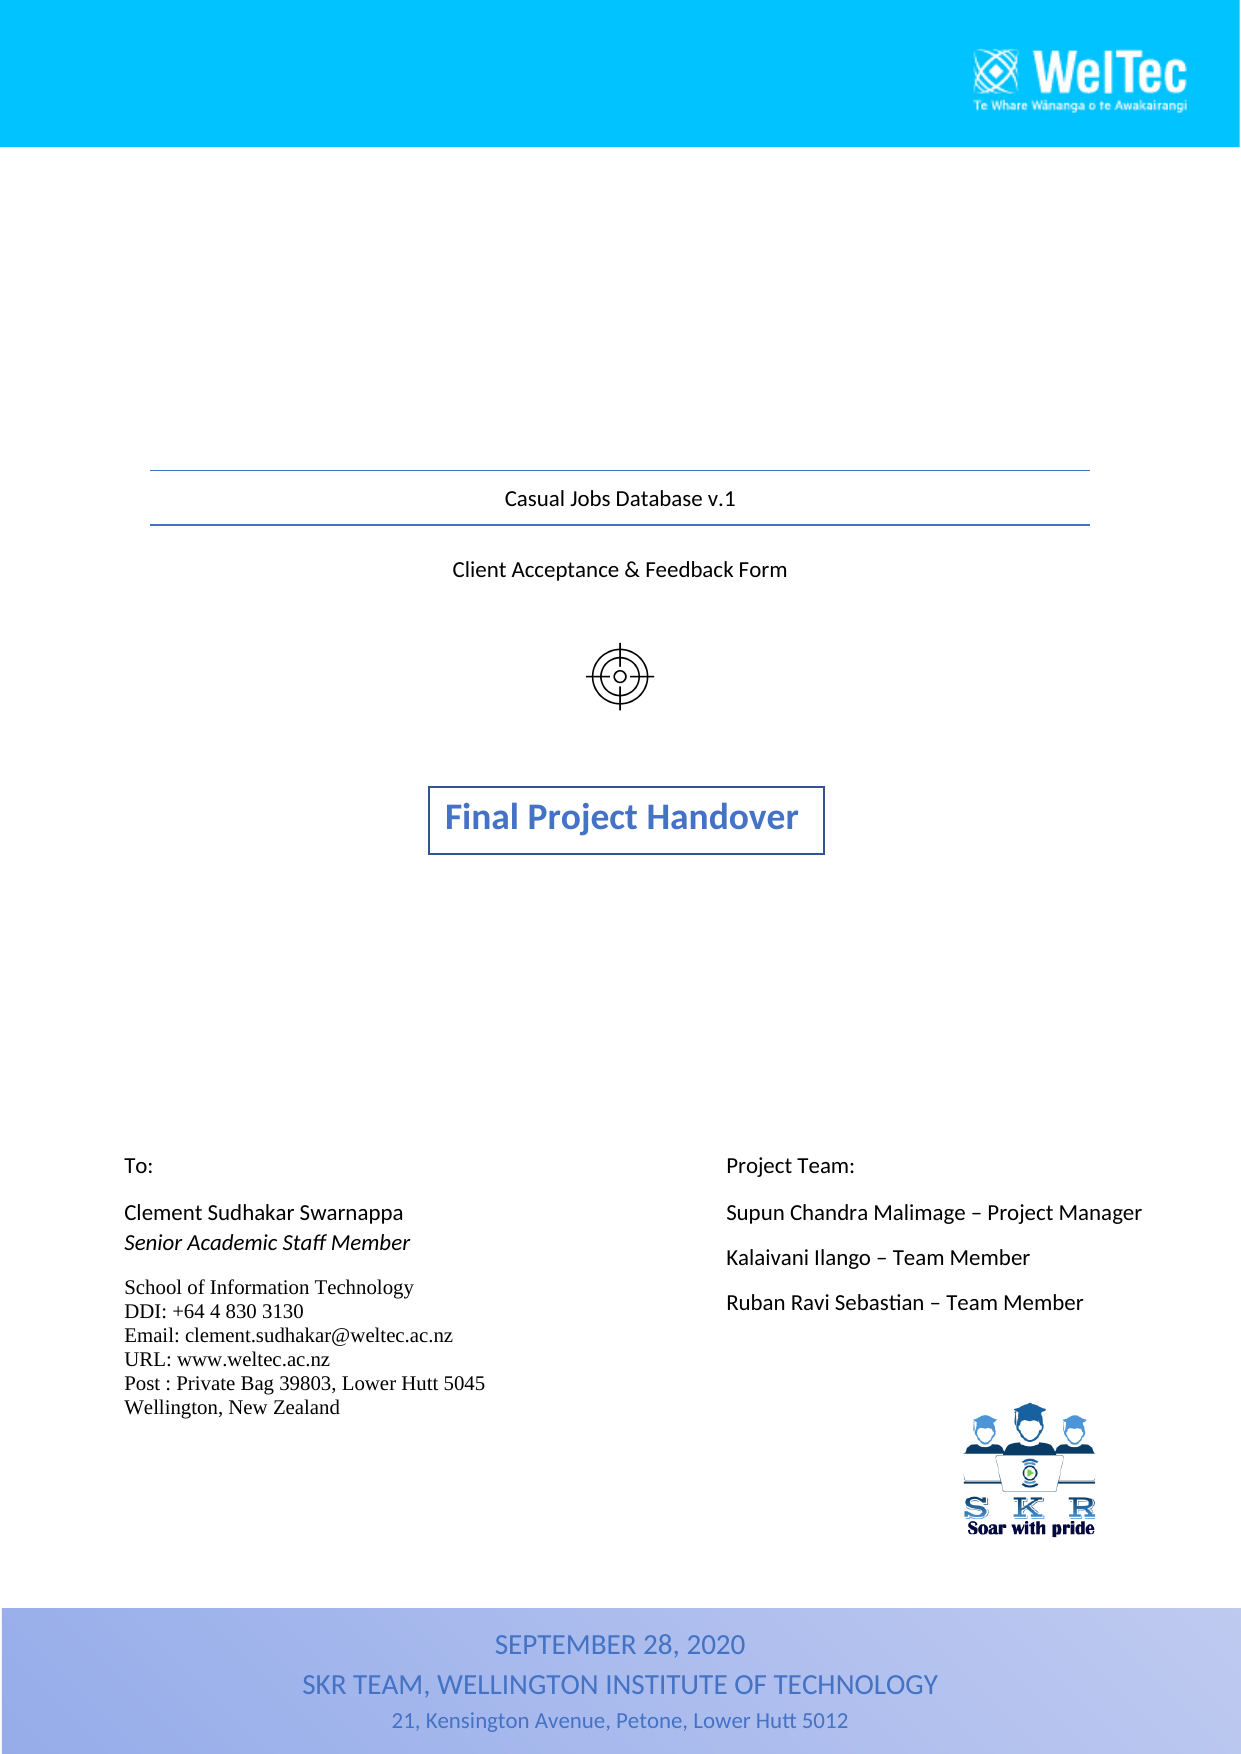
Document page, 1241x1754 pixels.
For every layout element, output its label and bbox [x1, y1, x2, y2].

picture [1178, 103, 1186, 112]
picture [1115, 101, 1167, 110]
picture [974, 50, 1017, 93]
picture [1077, 59, 1100, 93]
picture [963, 1402, 1096, 1538]
picture [1034, 51, 1077, 93]
picture [1032, 100, 1084, 112]
picture [580, 637, 660, 716]
picture [1104, 51, 1112, 93]
picture [1165, 59, 1186, 93]
picture [1170, 103, 1178, 109]
picture [1116, 50, 1142, 93]
picture [1139, 59, 1161, 93]
picture [1018, 103, 1027, 109]
picture [1101, 102, 1110, 109]
picture [974, 100, 981, 109]
picture [993, 100, 1015, 110]
